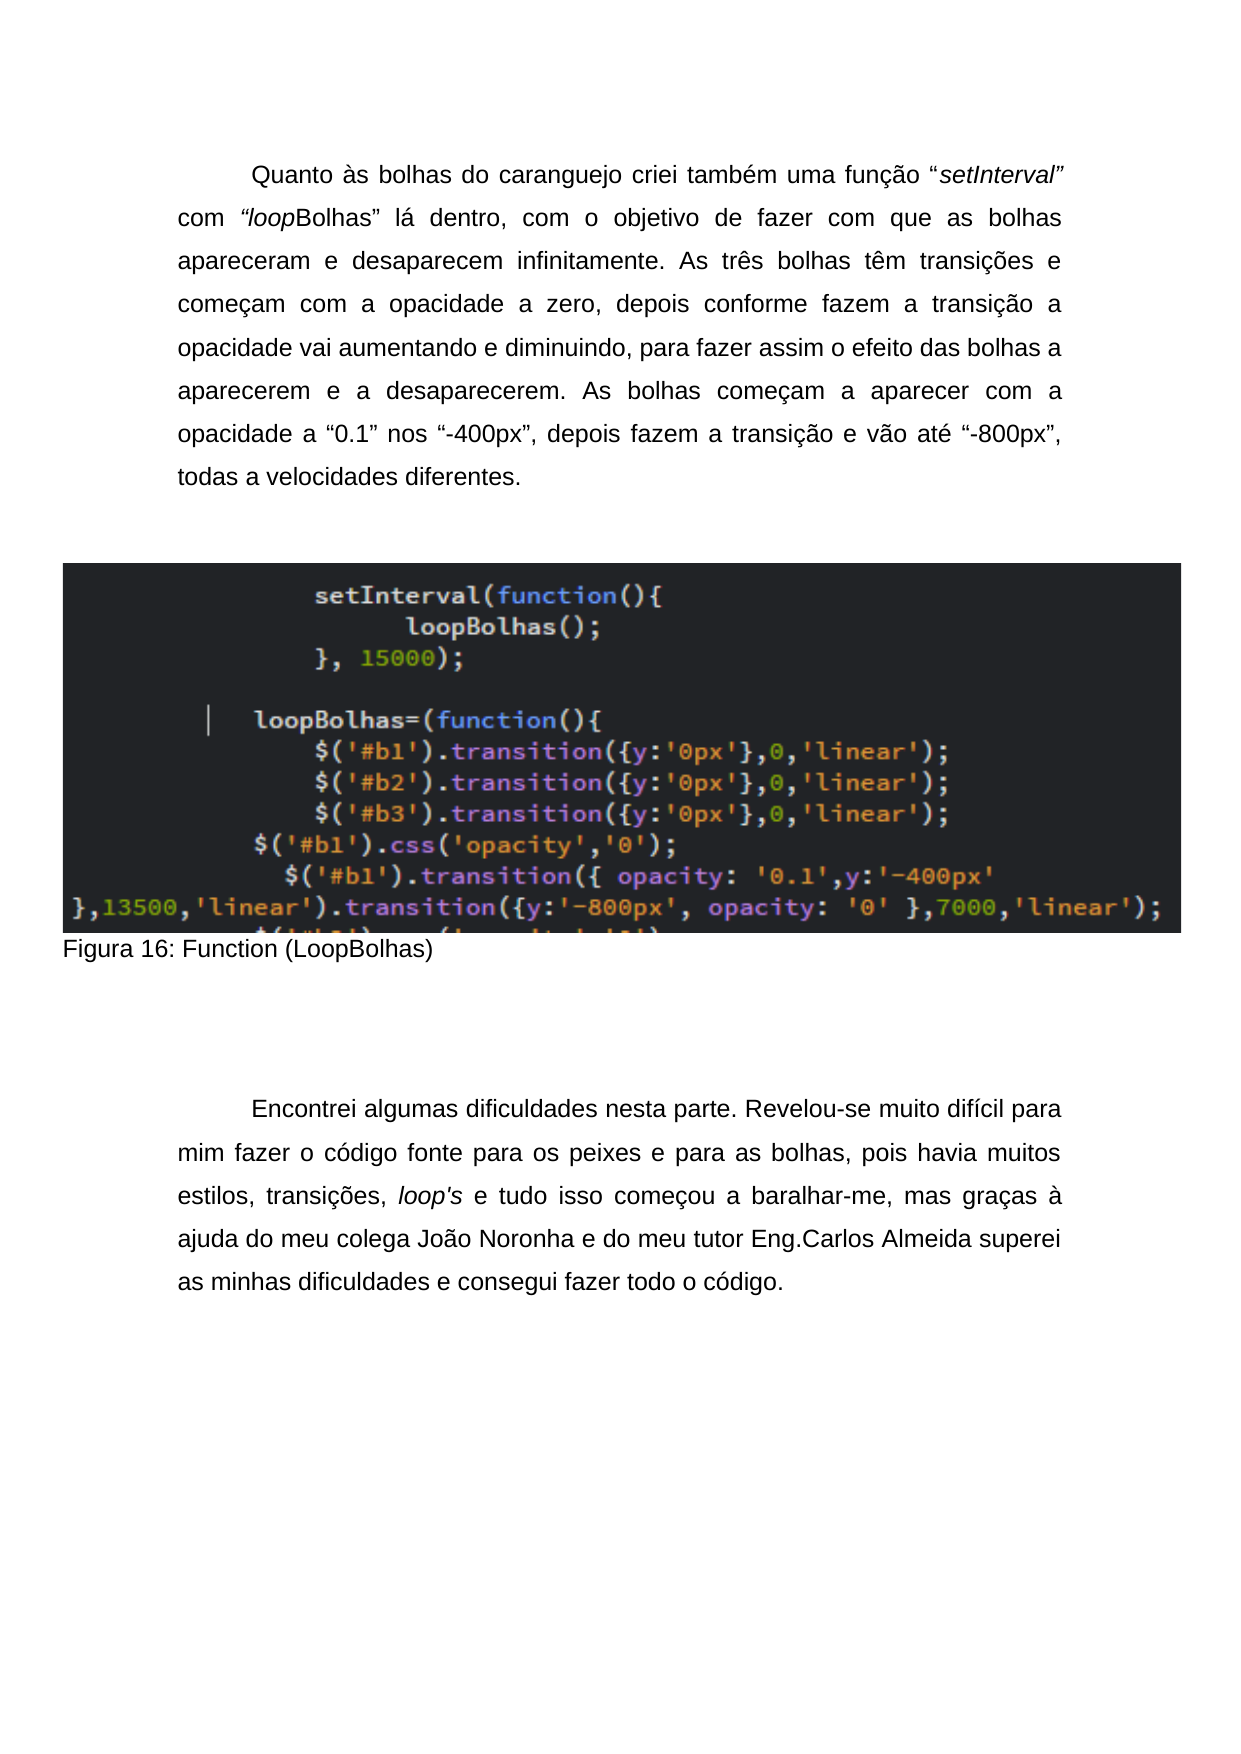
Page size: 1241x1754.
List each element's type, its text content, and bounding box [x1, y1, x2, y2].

text Quanto às bolhas do caranguejo criei também uma função “setInterval” com “loopBolhas” lá dentro, com o objetivo de fazer com que as bolhas apareceram e desaparecem infinitamente. As três bolhas têm transições e começam com a opacidade a zero, depois conforme fazem a transição a opacidade vai aumentando e diminuindo, para fazer assim o efeito das bolhas a aparecerem e a desaparecerem. As bolhas começam a aparecer com a opacidade a “0.1” nos “-400px”, depois fazem a transição e vão até “-800px”, todas a velocidades diferentes. [177, 160, 1063, 491]
text Encontrei algumas dificuldades nesta parte. Revelou-se muito difícil para mim fazer o código fonte para os peixes e para as bolhas, pois havia muitos estilos, transições, loop's e tudo isso começou a baralhar-me, mas graças à ajuda do meu colega João Noronha e do meu tutor Eng.Carlos Almeida superei as minhas dificuldades e consegui fazer todo o código. [177, 1094, 1063, 1296]
picture [62, 563, 1182, 933]
